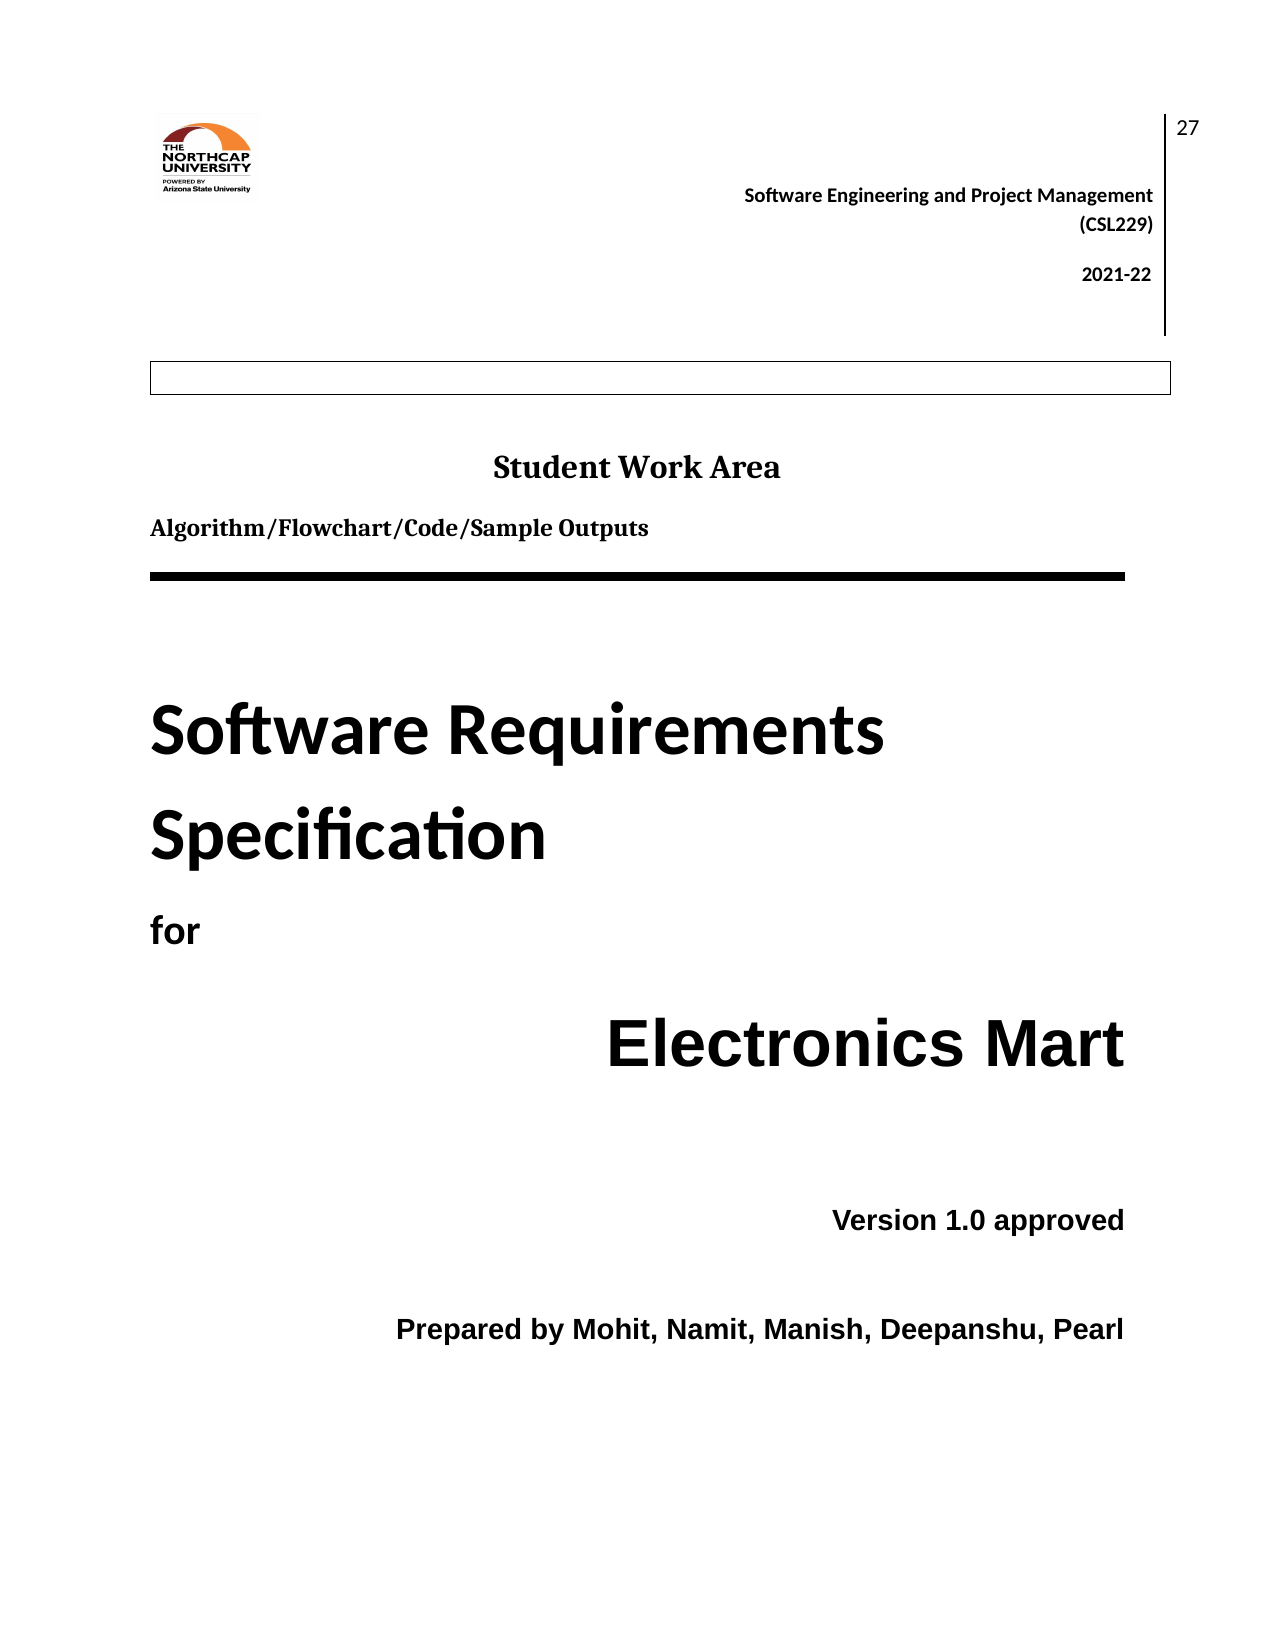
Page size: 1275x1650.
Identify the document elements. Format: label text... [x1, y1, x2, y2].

title for [150, 904, 1125, 955]
text Electronics Mart [150, 1004, 1125, 1081]
text Prepared by Mohit, Namit, Manish, Deepanshu, Pearl [150, 1312, 1125, 1346]
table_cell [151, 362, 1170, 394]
text Version 1.0 approved [150, 1203, 1125, 1237]
text Algorithm/Flowchart/Code/Sample Outputs [150, 514, 1125, 543]
title Software Requirements Specification [150, 681, 1125, 878]
picture [155, 113, 260, 202]
text Student Work Area [150, 449, 1125, 487]
